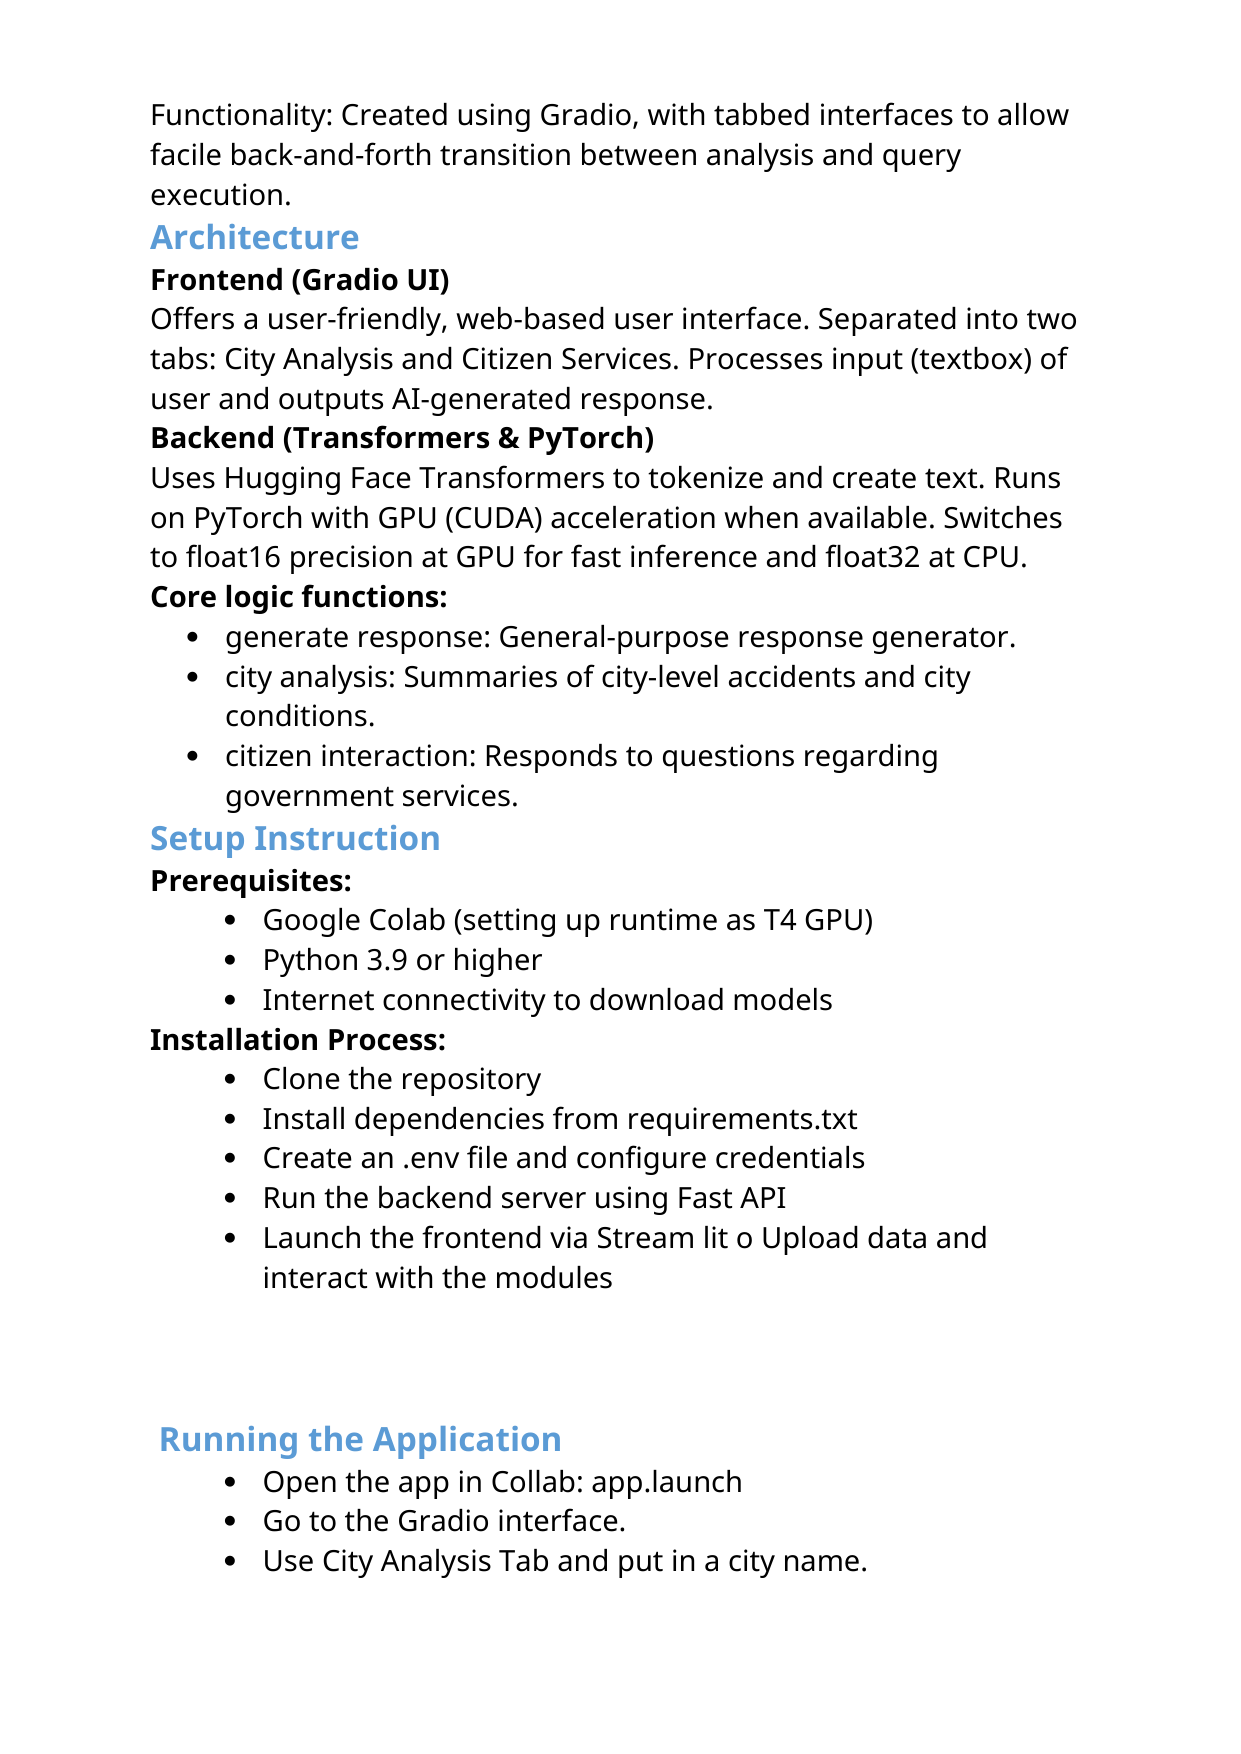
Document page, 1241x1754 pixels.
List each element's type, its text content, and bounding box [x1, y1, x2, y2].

list generate response: General-purpose response generator. [187, 616, 1090, 656]
list Install dependencies from requirements.txt [225, 1098, 1090, 1138]
list Create an .env file and configure credentials [225, 1138, 1090, 1177]
list city analysis: Summaries of city-level accidents and city conditions. [187, 656, 1090, 735]
list Internet connectivity to download models [225, 979, 1090, 1019]
list Google Colab (setting up runtime as T4 GPU) [225, 900, 1090, 939]
list Run the backend server using Fast API [225, 1177, 1090, 1217]
text Uses Hugging Face Transformers to tokenize and create text. Runs on PyTorch with GPU (CUDA) acceleration when available. Switches to float16 precision at GPU for fast inference and float32 at CPU. [150, 457, 1090, 576]
list Use City Analysis Tab and put in a city name. [225, 1540, 1090, 1580]
list citizen interaction: Responds to questions regarding government services. [187, 735, 1090, 814]
text Setup Instruction [150, 814, 1090, 860]
text Offers a user-friendly, web-based user interface. Separated into two tabs: City Analysis and Citizen Services. Processes input (textbox) of user and outputs AI-generated response. [150, 299, 1090, 418]
text Architecture [150, 213, 1090, 259]
text Prerequisites: [150, 860, 1090, 900]
text Frontend (Gradio UI) [150, 259, 1090, 299]
list Open the app in Collab: app.launch [225, 1461, 1090, 1501]
text Core logic functions: [150, 576, 1090, 616]
text Backend (Transformers & PyTorch) [150, 418, 1090, 457]
text Running the Application [150, 1416, 1090, 1461]
text Installation Process: [150, 1019, 1090, 1058]
list Go to the Gradio interface. [225, 1501, 1090, 1540]
list Launch the frontend via Stream lit o Upload data and interact with the modules [225, 1217, 1090, 1297]
list Clone the repository [225, 1058, 1090, 1098]
text Functionality: Created using Gradio, with tabbed interfaces to allow facile back-and-forth transition between analysis and query execution. [150, 94, 1090, 213]
list Python 3.9 or higher [225, 939, 1090, 979]
